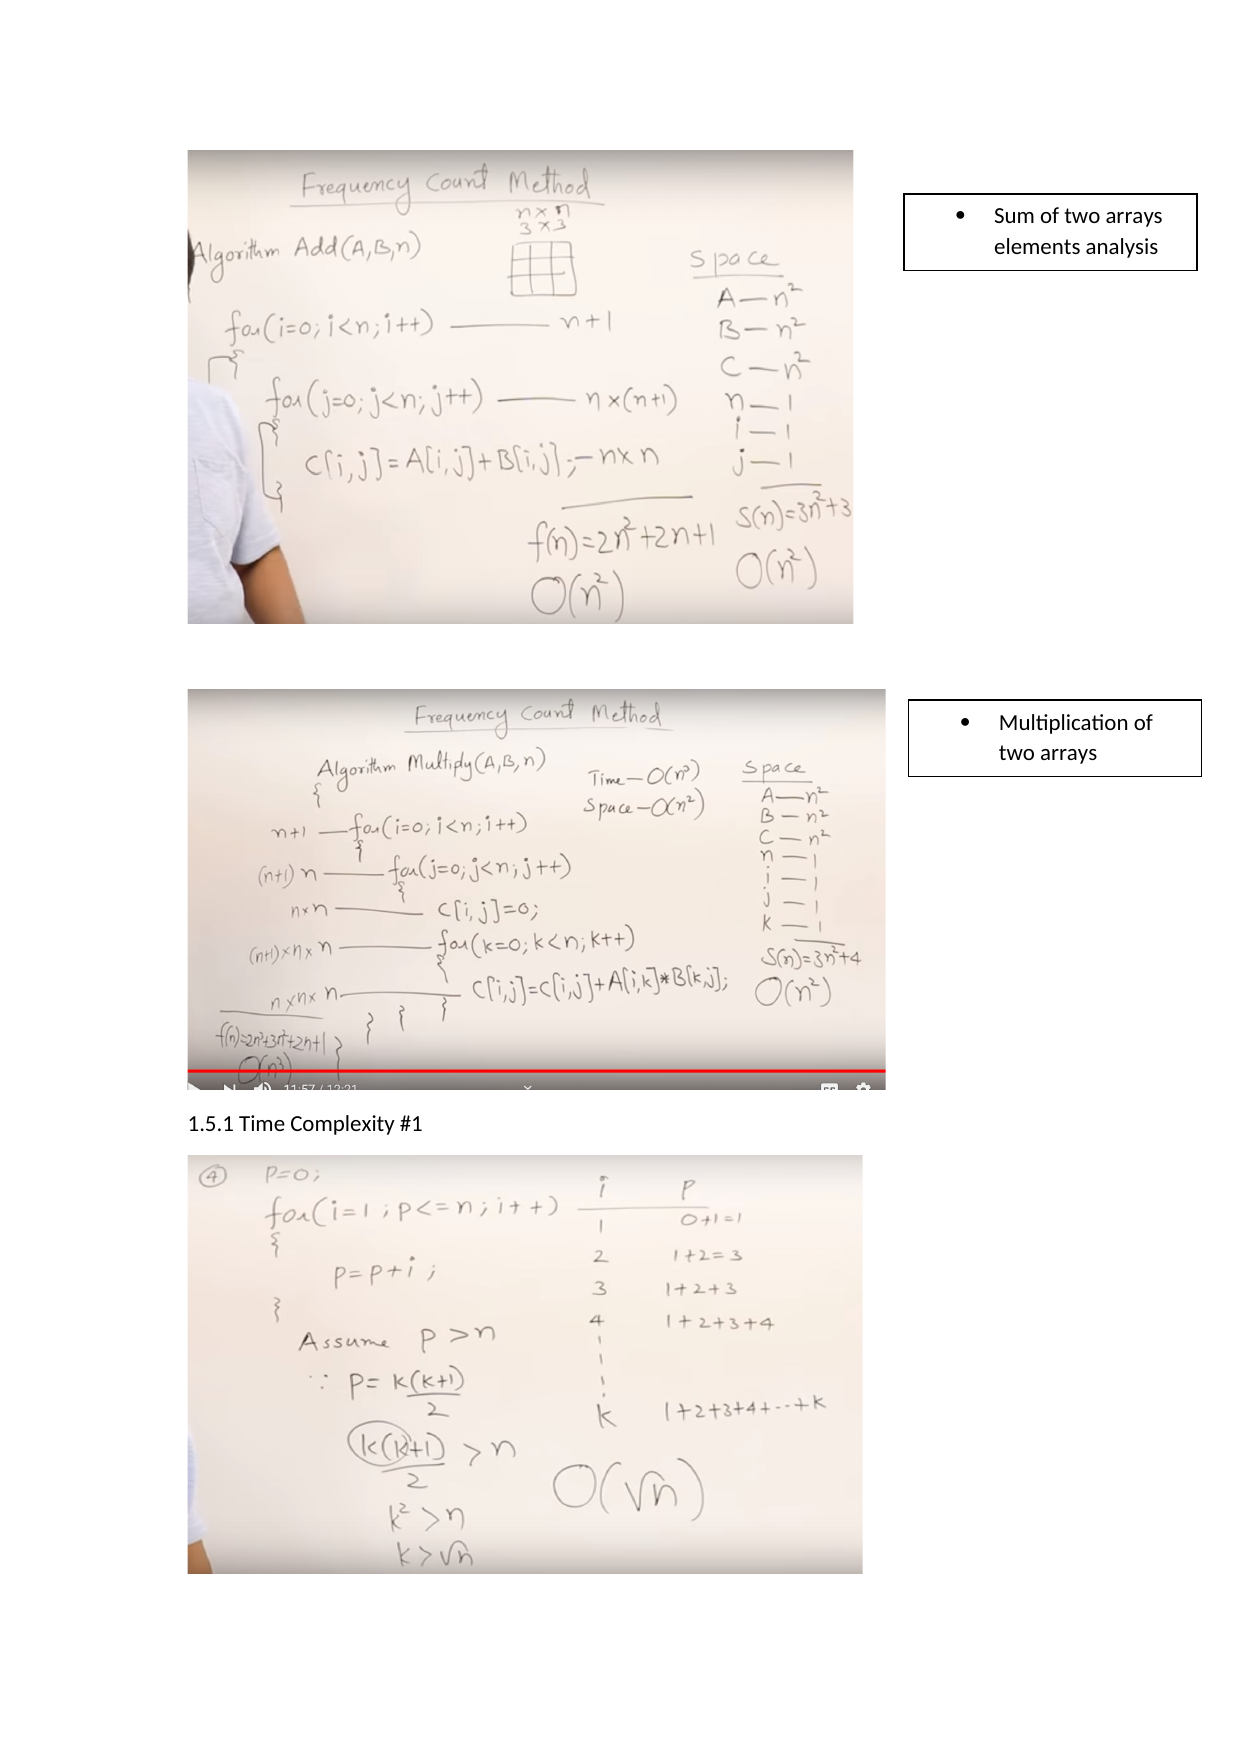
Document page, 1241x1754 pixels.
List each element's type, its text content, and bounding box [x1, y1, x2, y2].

picture [187, 1155, 863, 1574]
picture [187, 689, 886, 1090]
text 1.5.1 Time Complexity #1 [187, 1109, 1090, 1137]
picture [187, 150, 854, 624]
